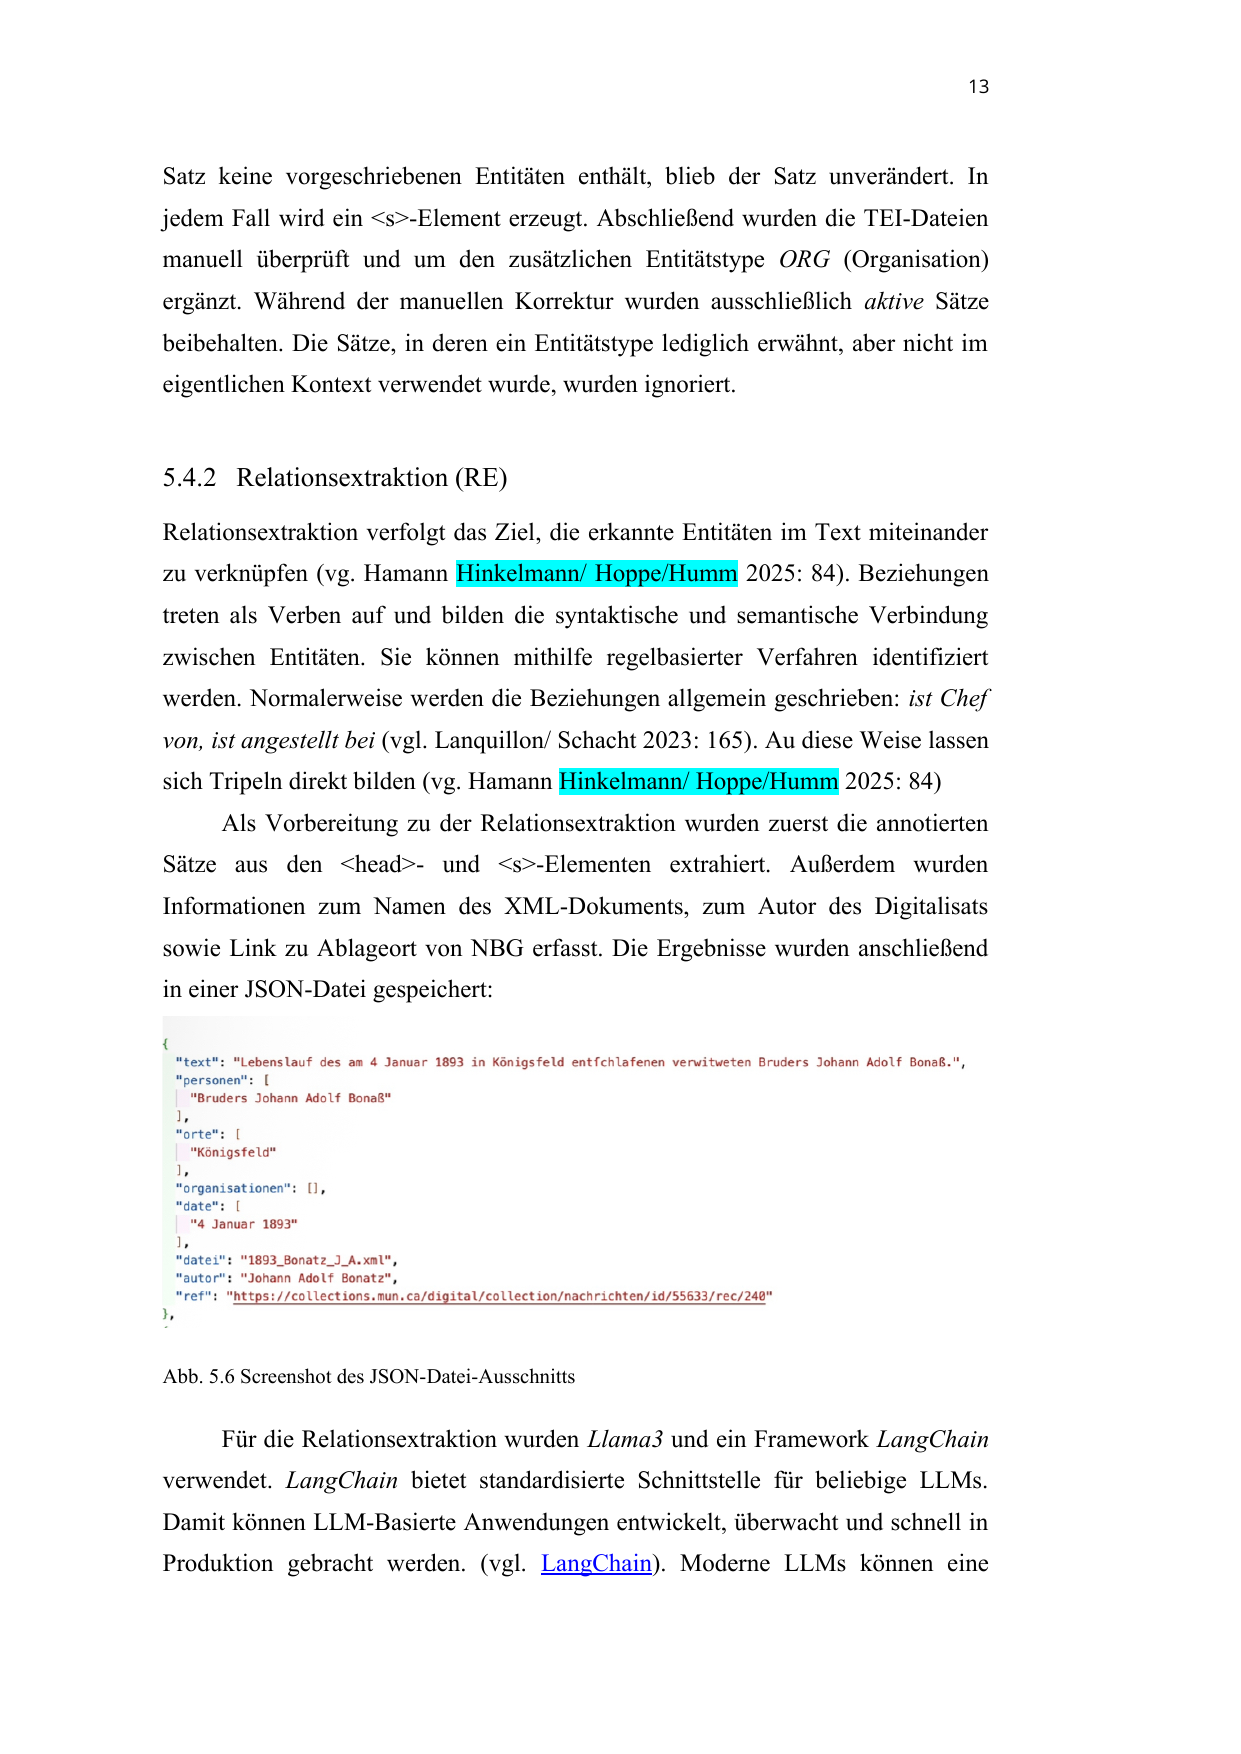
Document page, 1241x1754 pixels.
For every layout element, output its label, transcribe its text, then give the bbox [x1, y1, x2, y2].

text Abb. 5.6 Screenshot des JSON-Datei-Ausschnitts [162, 1365, 989, 1388]
text Als Vorbereitung zu der Relationsextraktion wurden zuerst die annotierten Sätze aus den <head>- und <s>-Elementen extrahiert. Außerdem wurden Informationen zum Namen des XML-Dokuments, zum Autor des Digitalisats sowie Link zu Ablageort von NBG erfasst. Die Ergebnisse wurden anschließend in einer JSON-Datei gespeichert: [162, 809, 989, 1003]
subtitle Relationsextraktion (RE) [162, 462, 989, 493]
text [162, 162, 989, 398]
picture [162, 1016, 990, 1328]
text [162, 1425, 989, 1577]
text Relationsextraktion verfolgt das Ziel, die erkannte Entitäten im Text miteinander zu verknüpfen (vg. Hamann Hinkelmann/ Hoppe/Humm 2025: 84). Beziehungen treten als Verben auf und bilden die syntaktische und semantische Verbindung zwischen Entitäten. Sie können mithilfe regelbasierter Verfahren identifiziert werden. Normalerweise werden die Beziehungen allgemein geschrieben: ist Chef von, ist angestellt bei (vgl. Lanquillon/ Schacht 2023: 165). Au diese Weise lassen sich Tripeln direkt bilden (vg. Hamann Hinkelmann/ Hoppe/Humm 2025: 84) [162, 518, 989, 795]
